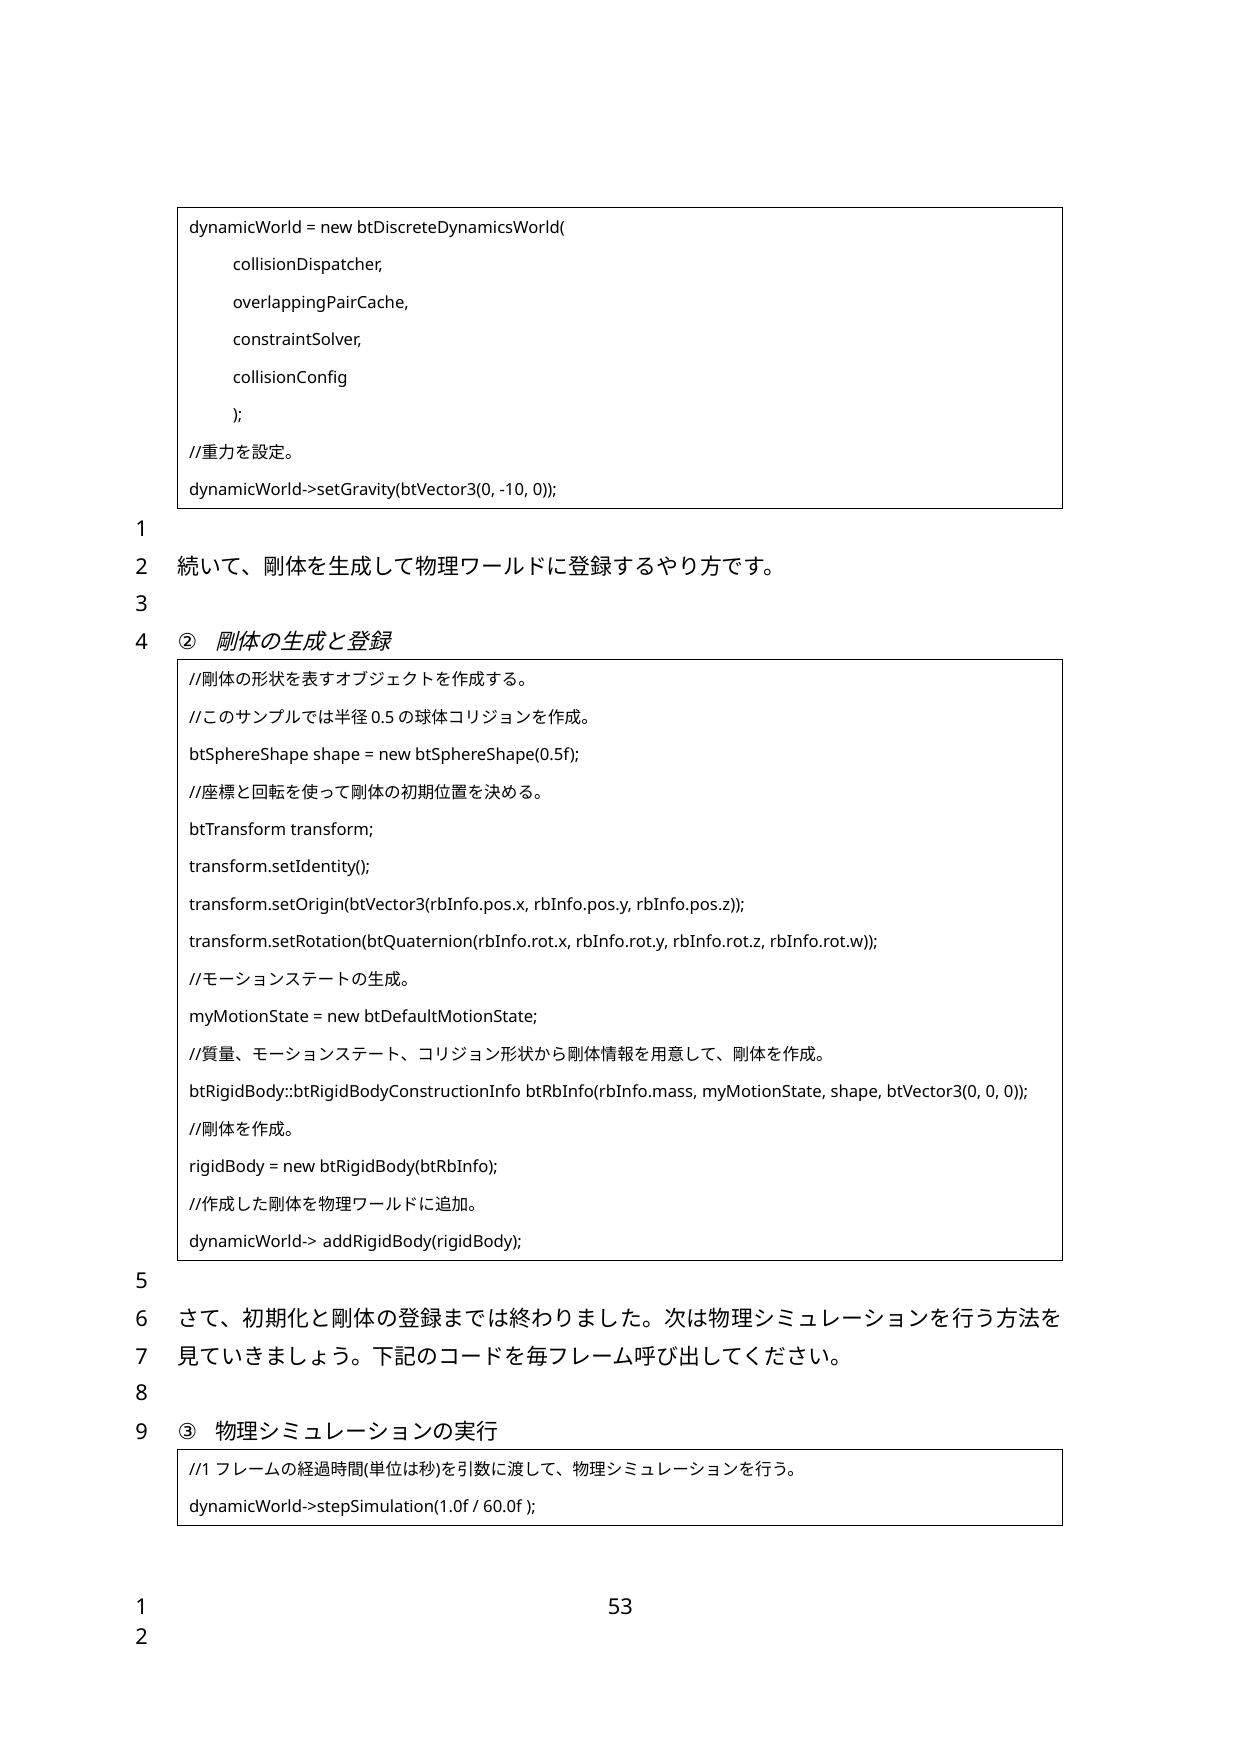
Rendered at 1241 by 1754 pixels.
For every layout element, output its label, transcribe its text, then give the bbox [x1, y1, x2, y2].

text さて、初期化と剛体の登録までは終わりました。次は物理シミュレーションを行う方法を見ていきましょう。下記のコードを毎フレーム呼び出してください。 [177, 1298, 1063, 1373]
list 剛体の生成と登録 [177, 621, 1063, 659]
list 物理シミュレーションの実行 [177, 1411, 1063, 1448]
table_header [178, 208, 1062, 508]
table_header //剛体の形状を表すオブジェクトを作成する。 //このサンプルでは半径0.5の球体コリジョンを作成。 btSphereShape shape = new btSphereShape(0.5f); //座標と回転を使って剛体の初期位置を決める。 btTransform transform; transform.setIdentity(); transform.setOrigin(btVector3(rbInfo.pos.x, rbInfo.pos.y, rbInfo.pos.z)); transform.setRotation(btQuaternion(rbInfo.rot.x, rbInfo.rot.y, rbInfo.rot.z, rbInfo.rot.w)); //モーションステートの生成。 myMotionState = new btDefaultMotionState; //質量、モーションステート、コリジョン形状から剛体情報を用意して、剛体を作成。 btRigidBody::btRigidBodyConstructionInfo btRbInfo(rbInfo.mass, myMotionState, shape, btVector3(0, 0, 0)); //剛体を作成。 rigidBody = new btRigidBody(btRbInfo); //作成した剛体を物理ワールドに追加。 dynamicWorld-> addRigidBody(rigidBody); [178, 660, 1062, 1260]
text 続いて、剛体を生成して物理ワールドに登録するやり方です。 [177, 546, 1063, 584]
table_header //1フレームの経過時間(単位は秒)を引数に渡して、物理シミュレーションを行う。 dynamicWorld->stepSimulation(1.0f / 60.0f ); [178, 1450, 1062, 1524]
